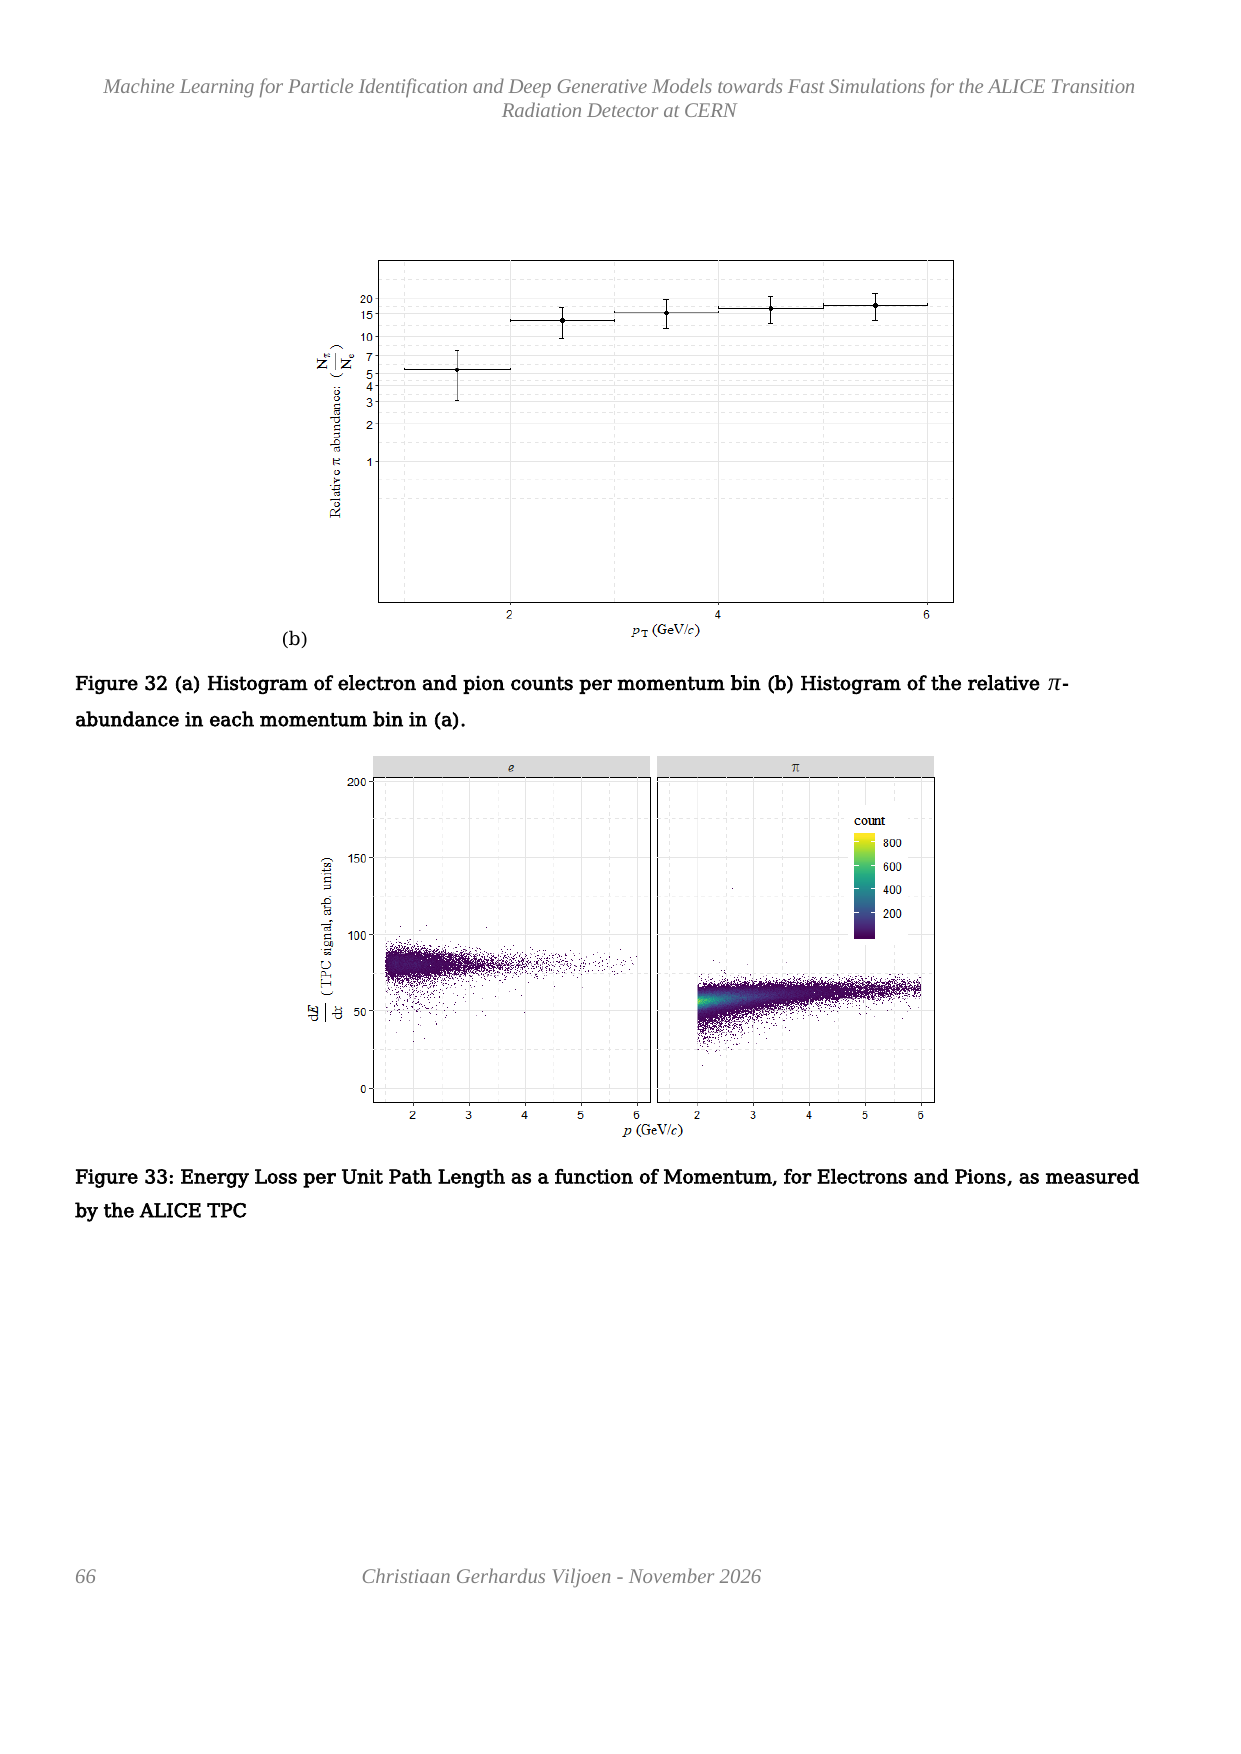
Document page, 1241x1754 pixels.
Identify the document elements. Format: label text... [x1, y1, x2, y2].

picture [308, 243, 960, 646]
picture [299, 749, 941, 1146]
text Figure 32 (a) Histogram of electron and pion counts per momentum bin (b) Histogram of the relative -abundance in each momentum bin in (a). [75, 668, 1165, 730]
text Figure 33: Energy Loss per Unit Path Length as a function of Momentum, for Electrons and Pions, as measured by the ALICE TPC [75, 1165, 1165, 1221]
